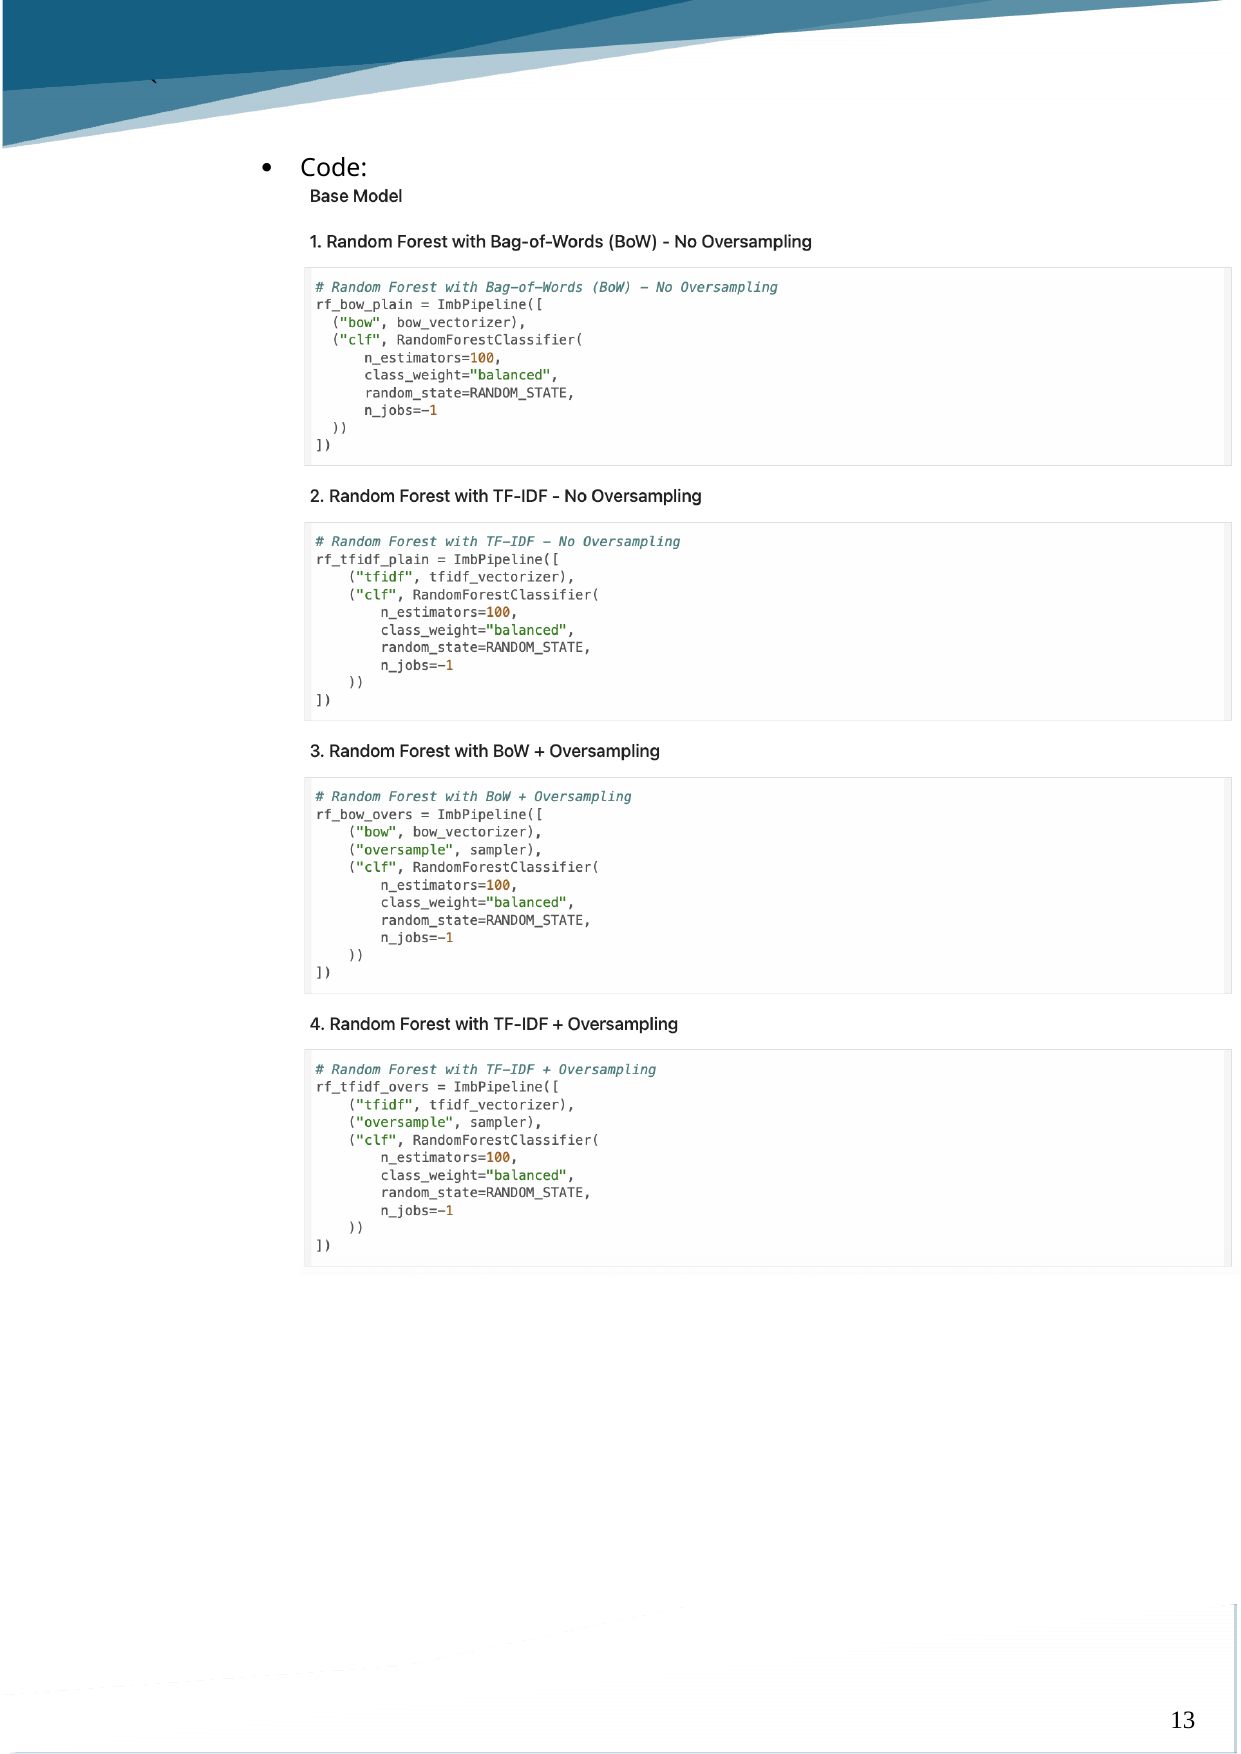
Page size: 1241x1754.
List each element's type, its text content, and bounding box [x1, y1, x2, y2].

picture [300, 184, 1241, 1275]
picture [2, 0, 1238, 149]
picture [2, 1604, 1237, 1753]
